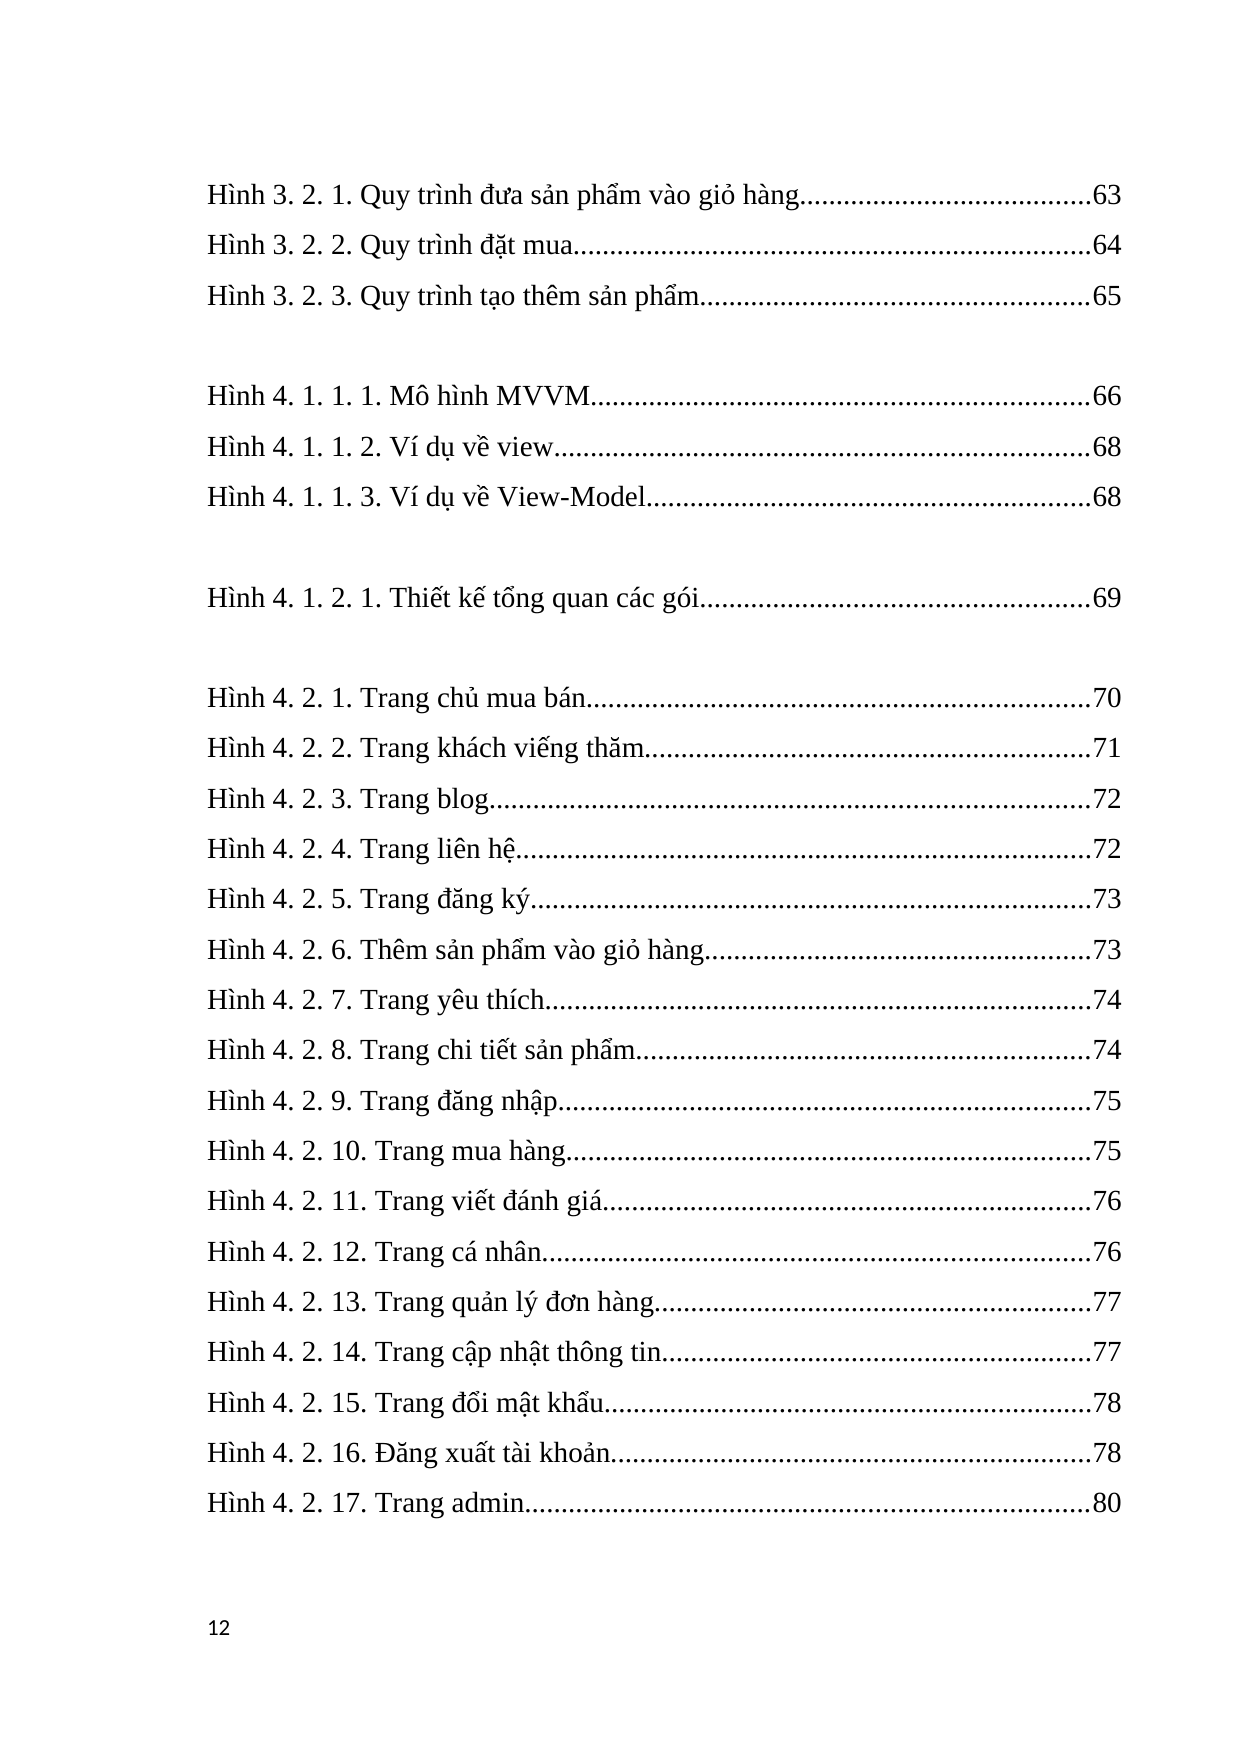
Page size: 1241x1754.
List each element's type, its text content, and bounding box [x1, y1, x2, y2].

text Hình 4. 1. 2. 1. Thiết kế tổng quan các gói 69 [207, 580, 1122, 613]
text Hình 4. 2. 4. Trang liên hệ 72 [207, 831, 1122, 865]
text Hình 4. 2. 2. Trang khách viếng thăm 71 [207, 731, 1122, 764]
text Hình 4. 2. 6. Thêm sản phẩm vào giỏ hàng 73 [207, 932, 1122, 965]
text Hình 3. 2. 3. Quy trình tạo thêm sản phẩm 65 [207, 278, 1122, 311]
text Hình 4. 1. 1. 3. Ví dụ về View-Model 68 [207, 479, 1122, 513]
text Hình 4. 2. 14. Trang cập nhật thông tin 77 [207, 1334, 1122, 1368]
text Hình 4. 2. 16. Đăng xuất tài khoản 78 [207, 1435, 1122, 1468]
text Hình 4. 2. 13. Trang quản lý đơn hàng 77 [207, 1284, 1122, 1318]
text Hình 4. 2. 17. Trang admin 80 [207, 1485, 1122, 1519]
text Hình 4. 2. 5. Trang đăng ký 73 [207, 882, 1122, 915]
text Hình 3. 2. 1. Quy trình đưa sản phẩm vào giỏ hàng 63 [207, 177, 1122, 211]
text Hình 4. 2. 10. Trang mua hàng 75 [207, 1133, 1122, 1167]
text Hình 4. 2. 9. Trang đăng nhập 75 [207, 1083, 1122, 1116]
text Hình 4. 2. 3. Trang blog 72 [207, 781, 1122, 814]
text Hình 4. 1. 1. 2. Ví dụ về view 68 [207, 429, 1122, 462]
text Hình 4. 2. 7. Trang yêu thích 74 [207, 982, 1122, 1016]
text Hình 3. 2. 2. Quy trình đặt mua 64 [207, 227, 1122, 261]
text Hình 4. 1. 1. 1. Mô hình MVVM 66 [207, 378, 1122, 412]
text Hình 4. 2. 12. Trang cá nhân 76 [207, 1234, 1122, 1267]
text Hình 4. 2. 8. Trang chi tiết sản phẩm 74 [207, 1032, 1122, 1066]
text Hình 4. 2. 11. Trang viết đánh giá 76 [207, 1183, 1122, 1217]
text Hình 4. 2. 1. Trang chủ mua bán 70 [207, 680, 1122, 714]
text Hình 4. 2. 15. Trang đổi mật khẩu 78 [207, 1385, 1122, 1418]
